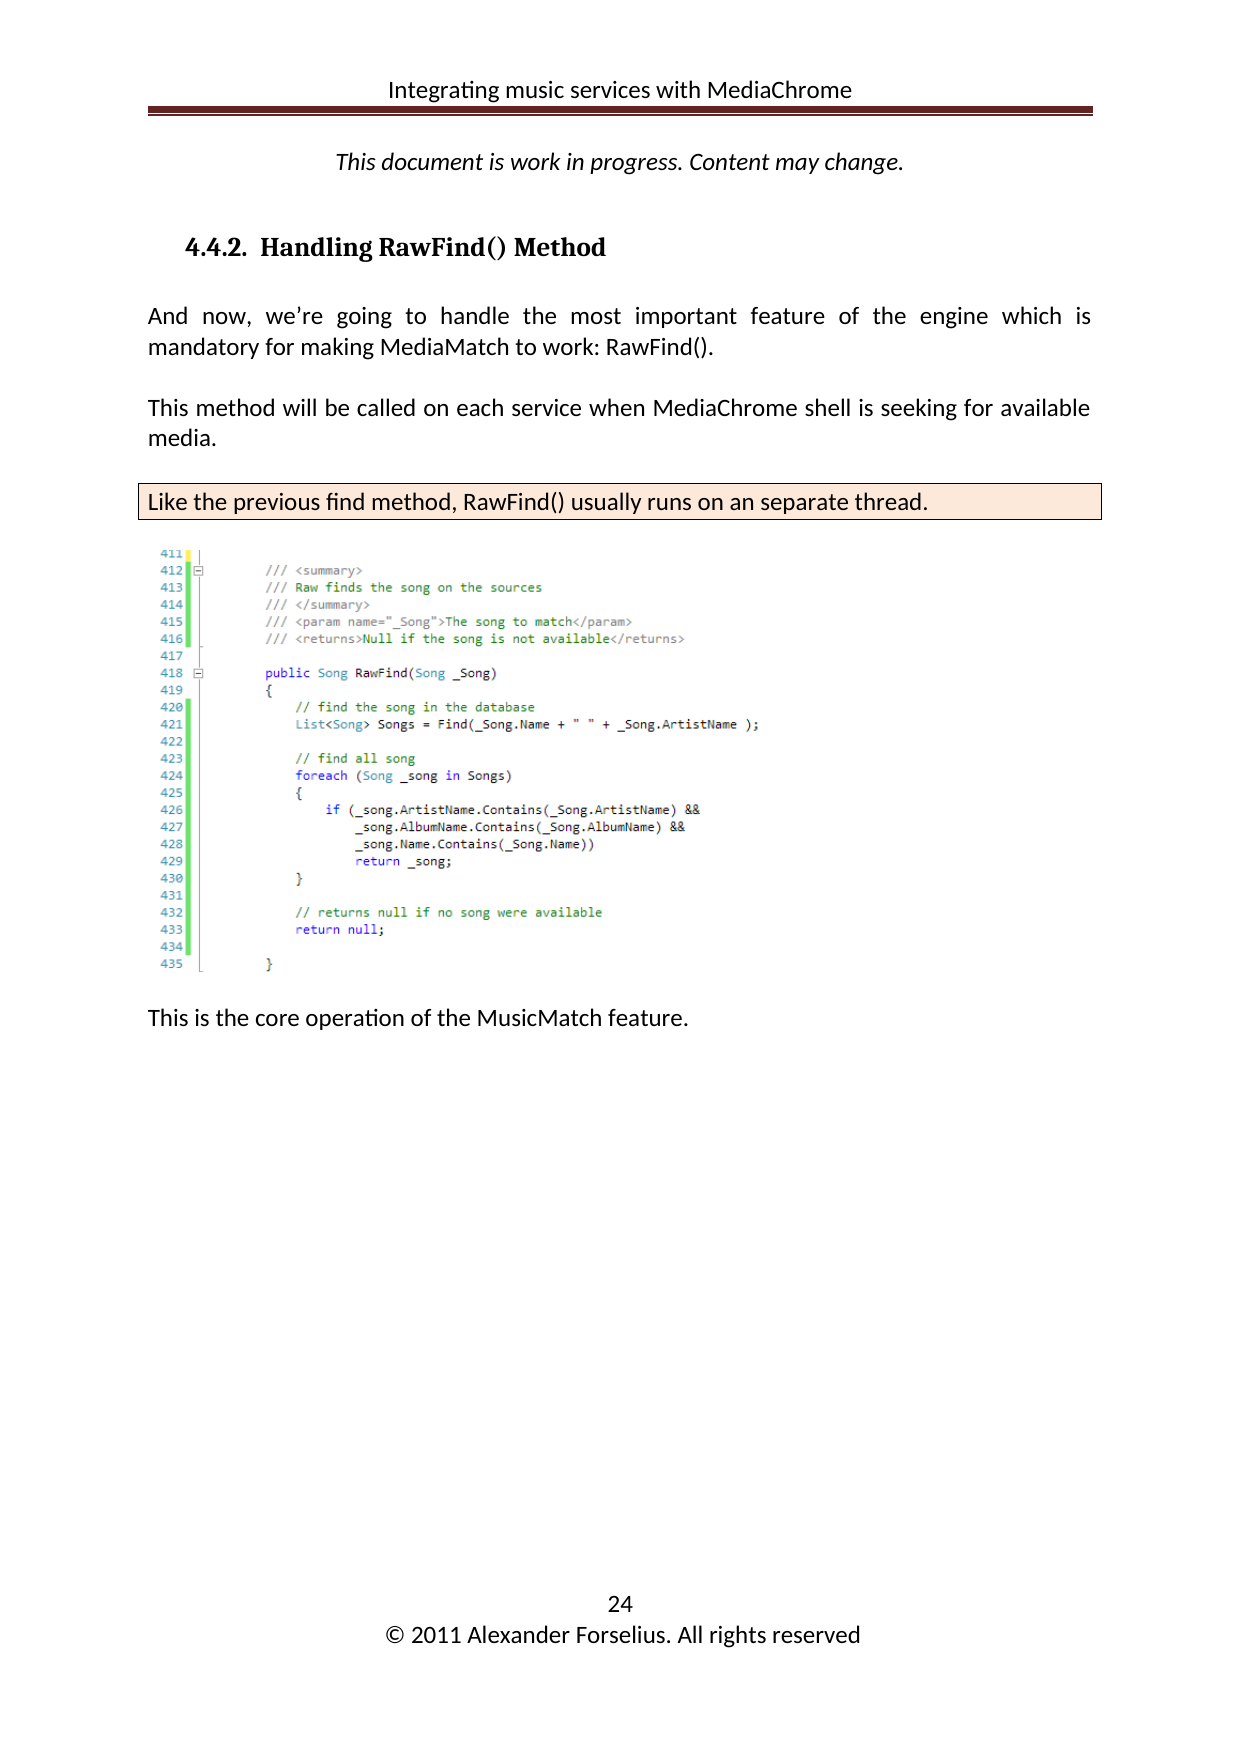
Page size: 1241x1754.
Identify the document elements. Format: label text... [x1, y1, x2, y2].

text And now, we’re going to handle the most important feature of the engine which is mandatory for making MediaMatch to work: RawFind(). [148, 300, 1093, 361]
text This method will be called on each service when MediaChrome shell is seeking for available media. [148, 392, 1093, 453]
text Like the previous find method, RawFind() usually runs on an separate thread. [139, 484, 1101, 519]
text This is the core operation of the MusicMatch feature. [148, 1002, 1093, 1033]
subtitle Handling RawFind() Method [185, 232, 1093, 263]
picture [147, 550, 1105, 972]
